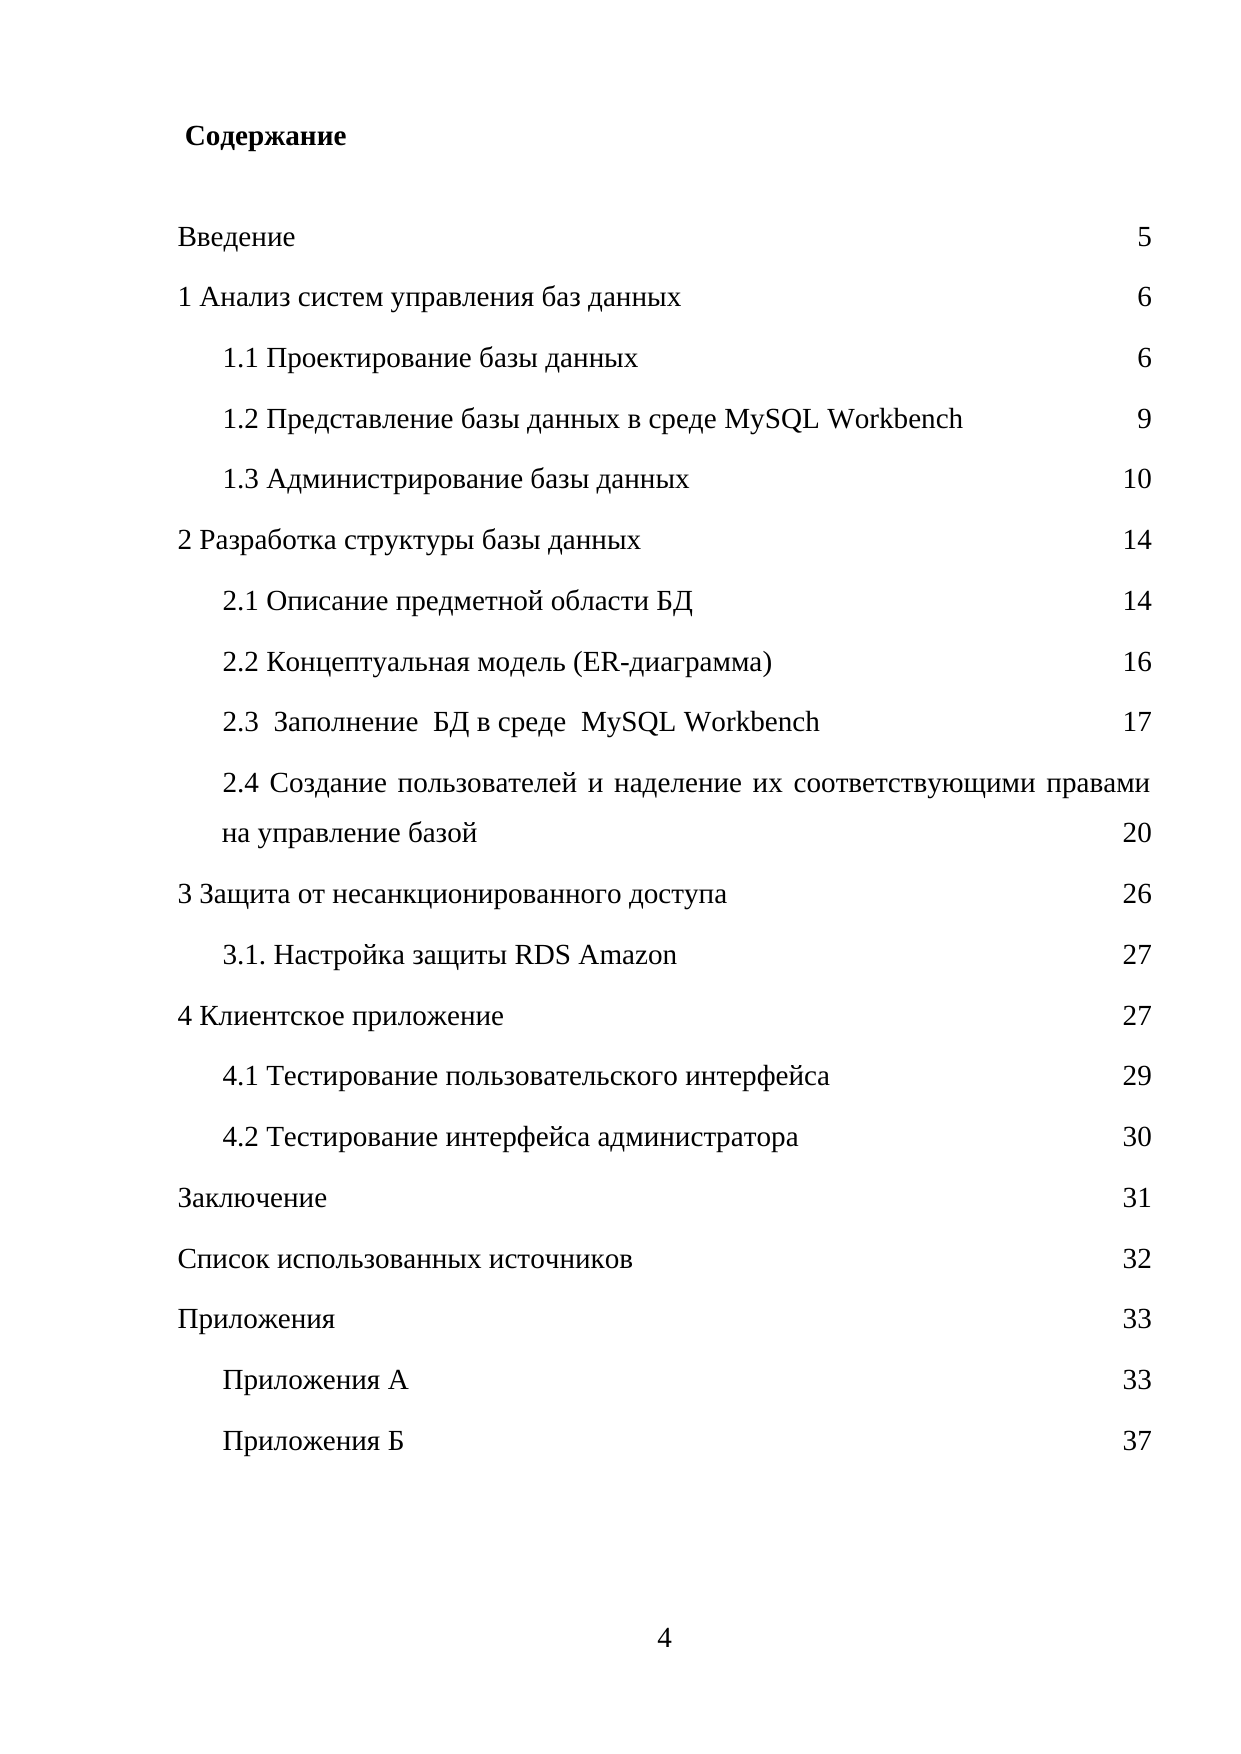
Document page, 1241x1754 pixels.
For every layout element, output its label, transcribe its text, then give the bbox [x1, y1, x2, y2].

text 1.3 Администрирование базы данных 10 [222, 462, 1152, 495]
text 4 Клиентское приложение 27 [177, 998, 1152, 1031]
text 2.1 Описание предметной области БД 14 [222, 583, 1152, 617]
text Приложения А 33 [222, 1362, 1152, 1396]
text 1 Анализ систем управления баз данных 6 [177, 279, 1152, 313]
text 2.4 Создание пользователей и наделение их соответствующими правами на управление базой 20 [222, 765, 1152, 849]
text 1.1 Проектирование базы данных 6 [222, 340, 1152, 374]
text Приложения Б 37 [222, 1423, 1152, 1456]
text 2.3 Заполнение БД в среде MySQL Workbench 17 [222, 704, 1152, 738]
text Введение 5 [177, 219, 1152, 252]
text Список использованных источников 32 [177, 1241, 1152, 1274]
text 1.2 Представление базы данных в среде MySQL Workbench 9 [222, 401, 1152, 434]
text 2 Разработка структуры базы данных 14 [177, 522, 1152, 556]
text 3 Защита от несанкционированного доступа 26 [177, 876, 1152, 910]
text 4.2 Тестирование интерфейса администратора 30 [222, 1119, 1152, 1153]
text Приложения 33 [177, 1301, 1152, 1335]
text 3.1. Настройка защиты RDS Amazon 27 [222, 937, 1152, 971]
text Содержание [177, 118, 1152, 152]
text 4.1 Тестирование пользовательского интерфейса 29 [222, 1058, 1152, 1092]
text 2.2 Концептуальная модель (ER-диаграмма) 16 [222, 644, 1152, 677]
text Заключение 31 [177, 1180, 1152, 1213]
